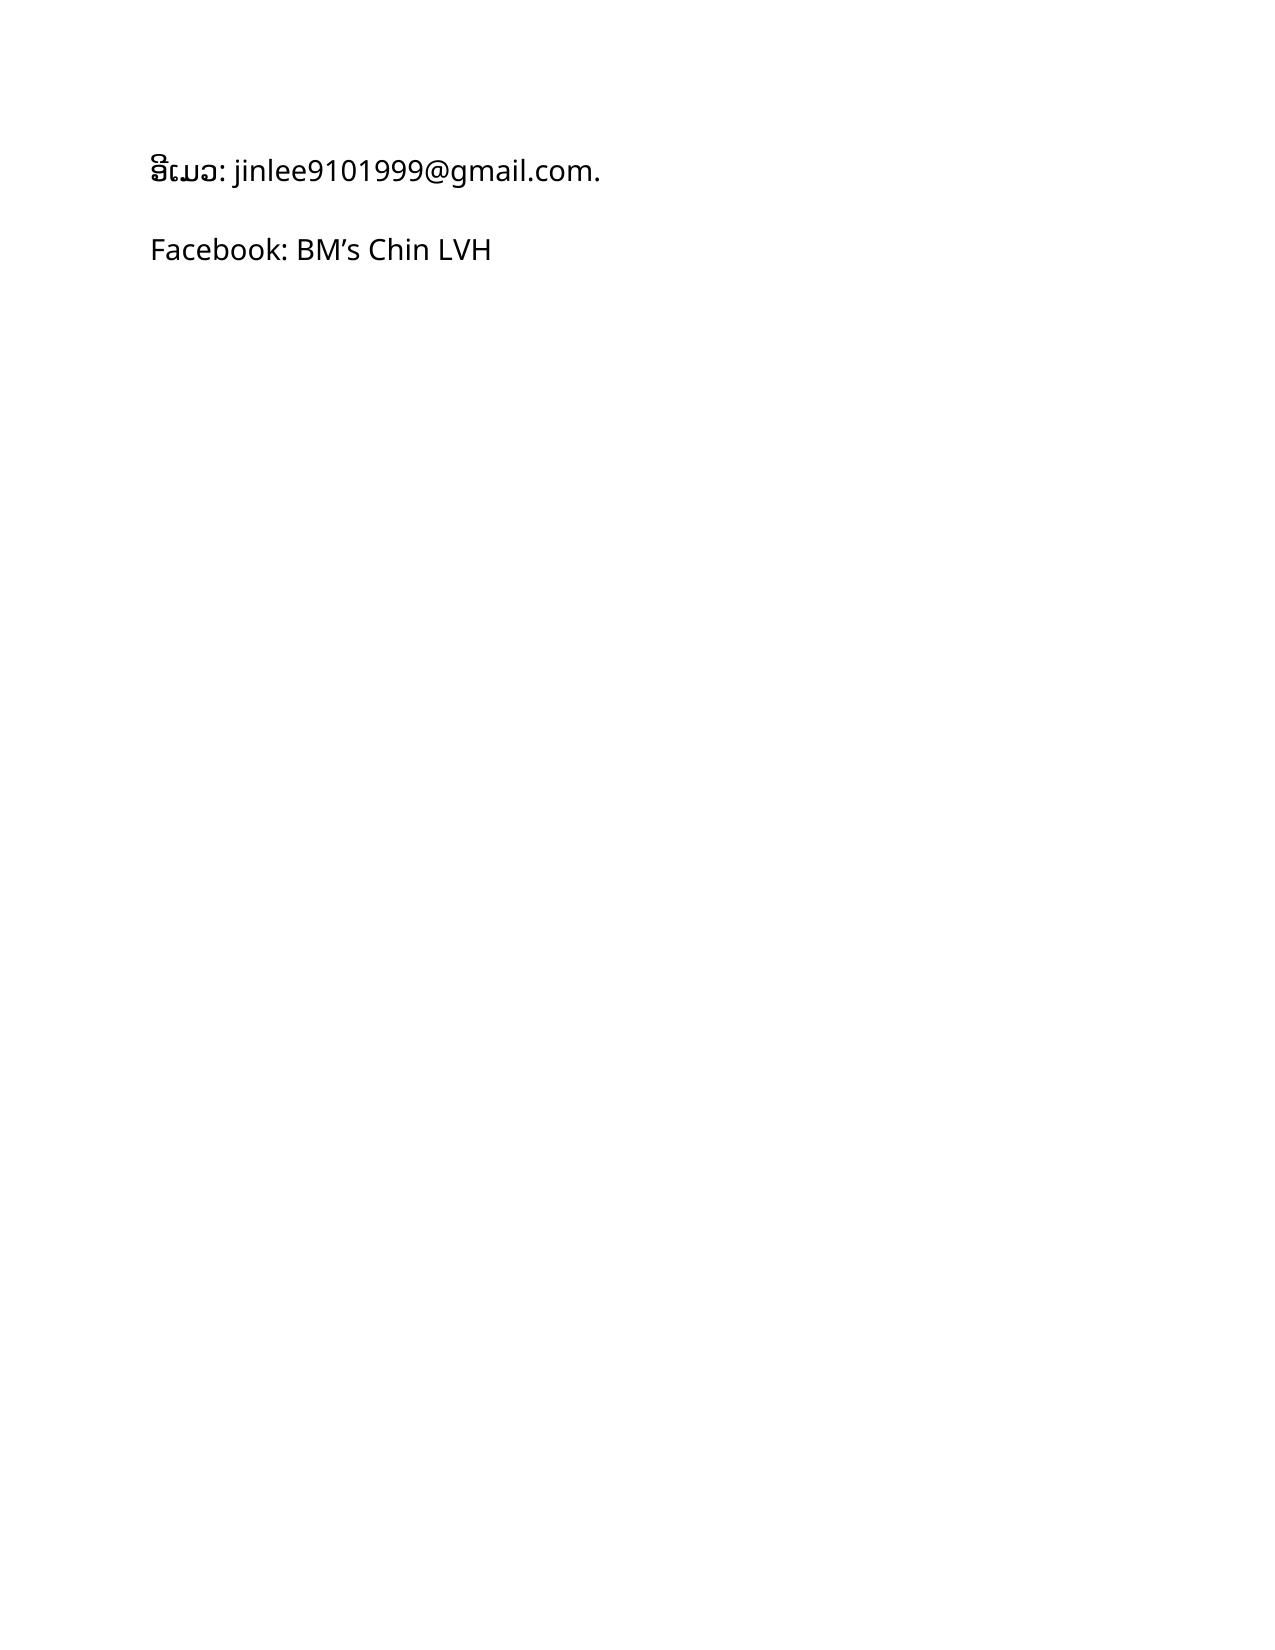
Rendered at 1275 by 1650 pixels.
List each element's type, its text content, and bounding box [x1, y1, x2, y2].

text Facebook: BM’s Chin LVH [150, 229, 1125, 269]
text ອີເມວ: jinlee9101999@gmail.com. [150, 150, 1125, 190]
